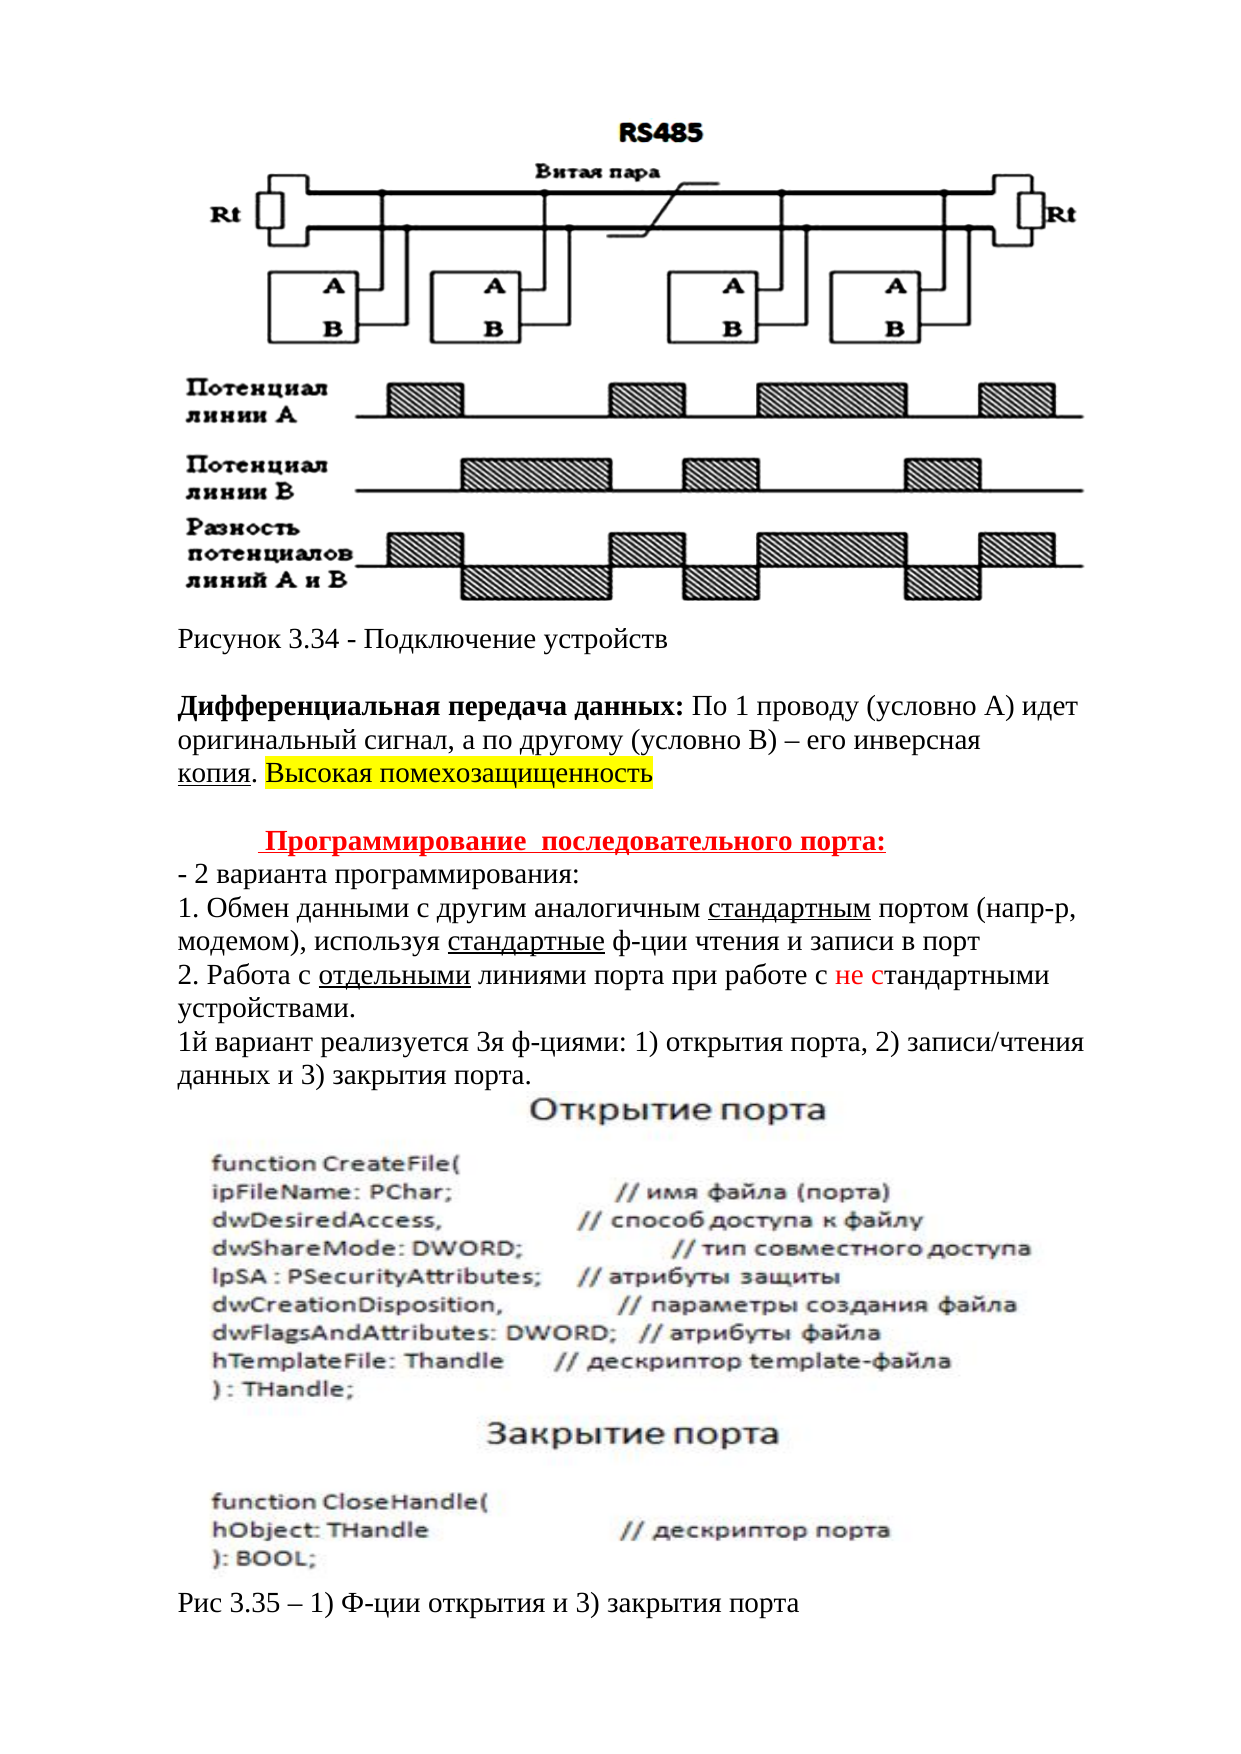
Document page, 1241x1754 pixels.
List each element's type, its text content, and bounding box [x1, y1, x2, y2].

picture [177, 118, 1095, 622]
picture [177, 1091, 1067, 1585]
text Программирование последовательного порта: [177, 823, 1181, 856]
text 1й вариант реализуется 3я ф-циями: 1) открытия порта, 2) записи/чтения данных и 3) закрытия порта. [177, 1024, 1181, 1091]
text - 2 варианта программирования: [177, 856, 1181, 890]
text Дифференциальная передача данных: По 1 проводу (условно A) идет оригинальный сигнал, а по другому (условно B) – его инверсная копия. Высокая помехозащищенность [177, 688, 1181, 789]
text 2. Работа с отдельными линиями порта при работе с не стандартными устройствами. [177, 957, 1181, 1024]
text Рис 3.35 – 1) Ф-ции открытия и 3) закрытия порта [177, 1585, 1181, 1618]
text 1. Обмен данными с другим аналогичным стандартным портом (напр-р, модемом), используя стандартные ф-ции чтения и записи в порт [177, 890, 1181, 957]
text Рисунок 3.34 - Подключение устройств [177, 621, 1181, 655]
